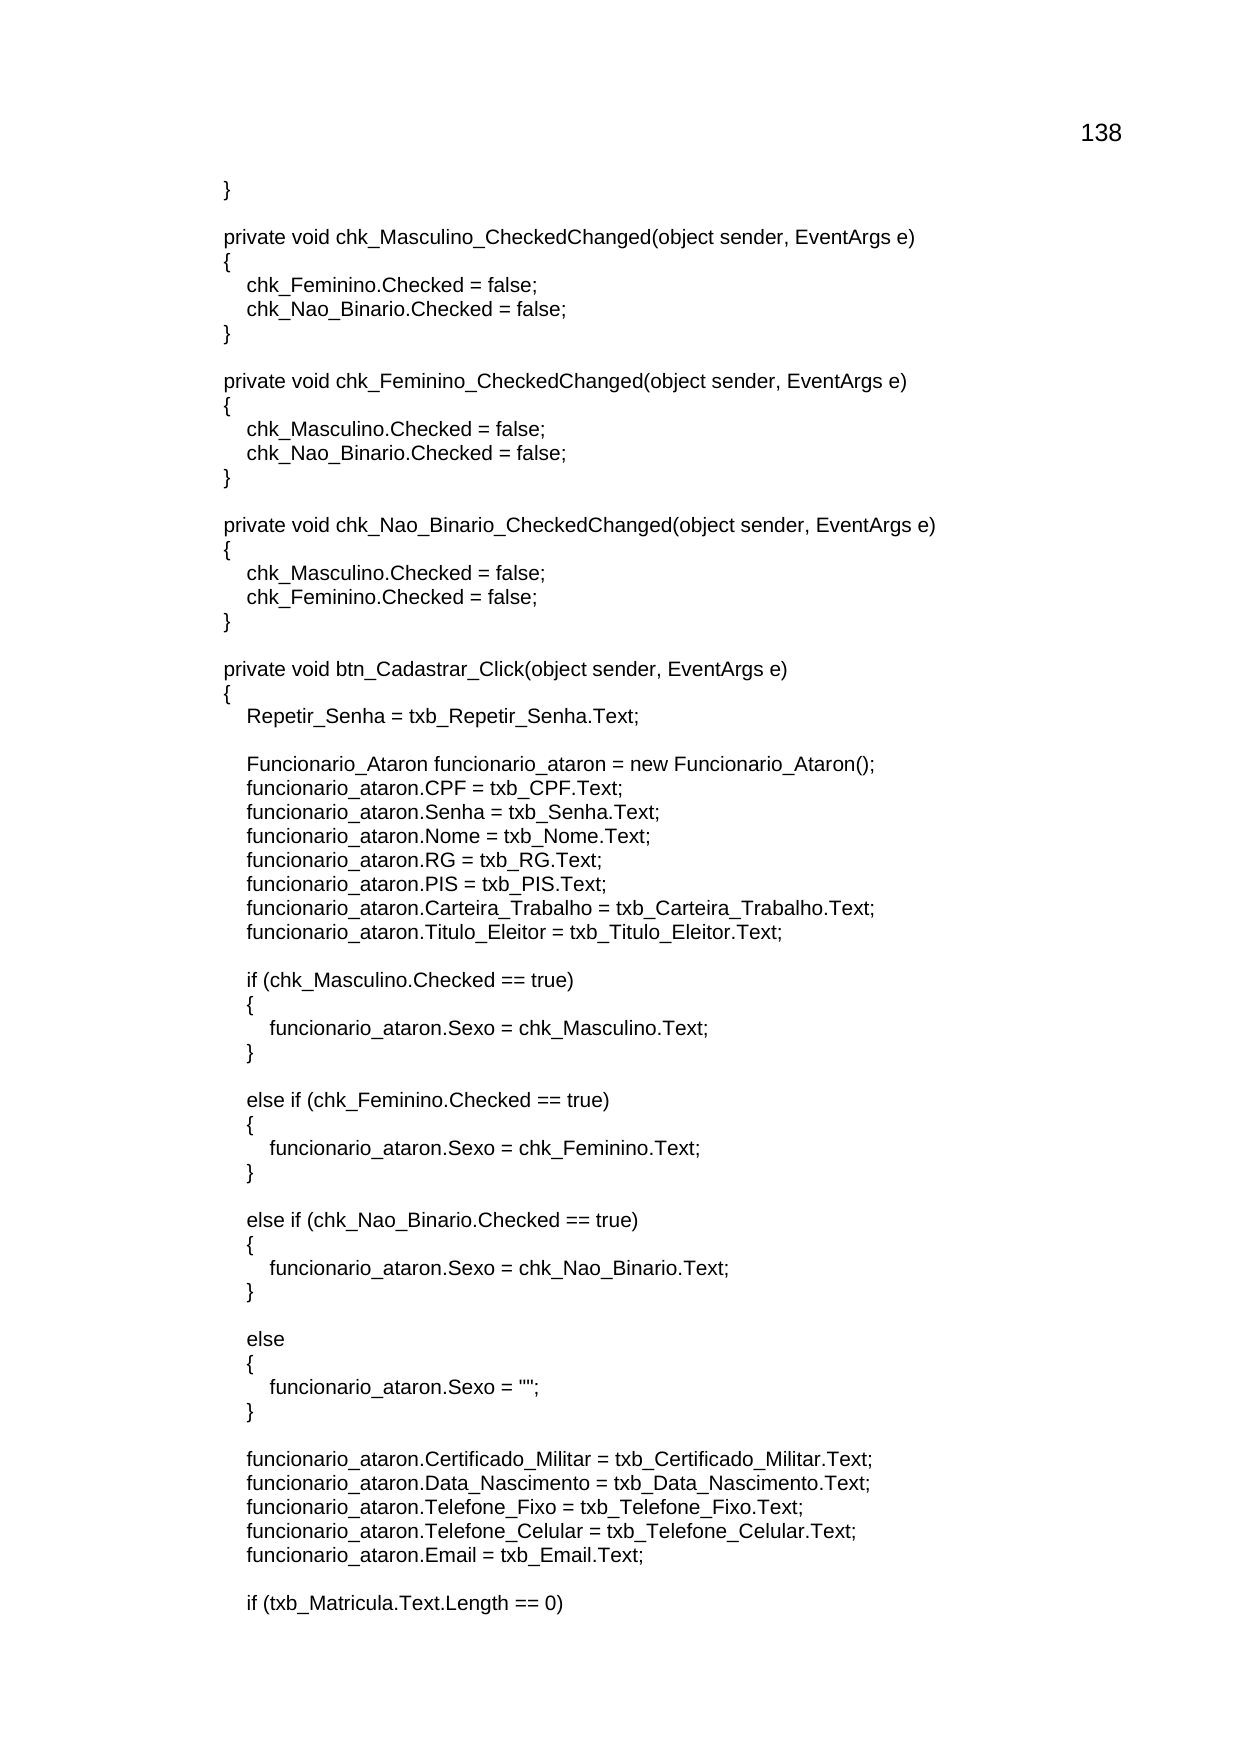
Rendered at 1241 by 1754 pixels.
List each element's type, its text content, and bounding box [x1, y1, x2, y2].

text funcionario_ataron.PIS = txb_PIS.Text; [177, 872, 1122, 896]
text else [177, 1327, 1122, 1351]
text } [177, 465, 1122, 489]
text chk_Feminino.Checked = false; [177, 584, 1122, 608]
text chk_Masculino.Checked = false; [177, 417, 1122, 441]
text { [177, 537, 1122, 561]
text } [177, 321, 1122, 345]
text chk_Feminino.Checked = false; [177, 273, 1122, 297]
text chk_Masculino.Checked = false; [177, 561, 1122, 584]
text chk_Nao_Binario.Checked = false; [177, 297, 1122, 321]
text funcionario_ataron.Sexo = chk_Feminino.Text; [177, 1136, 1122, 1159]
text funcionario_ataron.RG = txb_RG.Text; [177, 848, 1122, 872]
text if (txb_Matricula.Text.Length == 0) [177, 1591, 1122, 1615]
text else if (chk_Nao_Binario.Checked == true) [177, 1207, 1122, 1231]
text funcionario_ataron.Sexo = chk_Nao_Binario.Text; [177, 1255, 1122, 1279]
text { [177, 249, 1122, 273]
text funcionario_ataron.Nome = txb_Nome.Text; [177, 824, 1122, 848]
text funcionario_ataron.Telefone_Fixo = txb_Telefone_Fixo.Text; [177, 1495, 1122, 1519]
text funcionario_ataron.Email = txb_Email.Text; [177, 1543, 1122, 1567]
text } [177, 1279, 1122, 1303]
text { [177, 1231, 1122, 1255]
text funcionario_ataron.Senha = txb_Senha.Text; [177, 800, 1122, 824]
text funcionario_ataron.CPF = txb_CPF.Text; [177, 776, 1122, 800]
text } [177, 1159, 1122, 1183]
text funcionario_ataron.Certificado_Militar = txb_Certificado_Militar.Text; [177, 1447, 1122, 1471]
text funcionario_ataron.Sexo = ""; [177, 1375, 1122, 1399]
text } [177, 608, 1122, 632]
text } [177, 1040, 1122, 1064]
text if (chk_Masculino.Checked == true) [177, 968, 1122, 992]
text Funcionario_Ataron funcionario_ataron = new Funcionario_Ataron(); [177, 752, 1122, 776]
text { [177, 1351, 1122, 1375]
text funcionario_ataron.Titulo_Eleitor = txb_Titulo_Eleitor.Text; [177, 920, 1122, 944]
text funcionario_ataron.Data_Nascimento = txb_Data_Nascimento.Text; [177, 1471, 1122, 1495]
text { [177, 992, 1122, 1016]
text private void chk_Masculino_CheckedChanged(object sender, EventArgs e) [177, 225, 1122, 249]
text { [177, 1112, 1122, 1136]
text } [177, 177, 1122, 201]
text private void chk_Feminino_CheckedChanged(object sender, EventArgs e) [177, 369, 1122, 393]
text private void btn_Cadastrar_Click(object sender, EventArgs e) [177, 656, 1122, 680]
text funcionario_ataron.Telefone_Celular = txb_Telefone_Celular.Text; [177, 1519, 1122, 1543]
text { [177, 680, 1122, 704]
text } [177, 1399, 1122, 1423]
text funcionario_ataron.Sexo = chk_Masculino.Text; [177, 1016, 1122, 1040]
text chk_Nao_Binario.Checked = false; [177, 441, 1122, 465]
text private void chk_Nao_Binario_CheckedChanged(object sender, EventArgs e) [177, 513, 1122, 537]
text funcionario_ataron.Carteira_Trabalho = txb_Carteira_Trabalho.Text; [177, 896, 1122, 920]
text Repetir_Senha = txb_Repetir_Senha.Text; [177, 704, 1122, 728]
text else if (chk_Feminino.Checked == true) [177, 1088, 1122, 1112]
text { [177, 393, 1122, 417]
